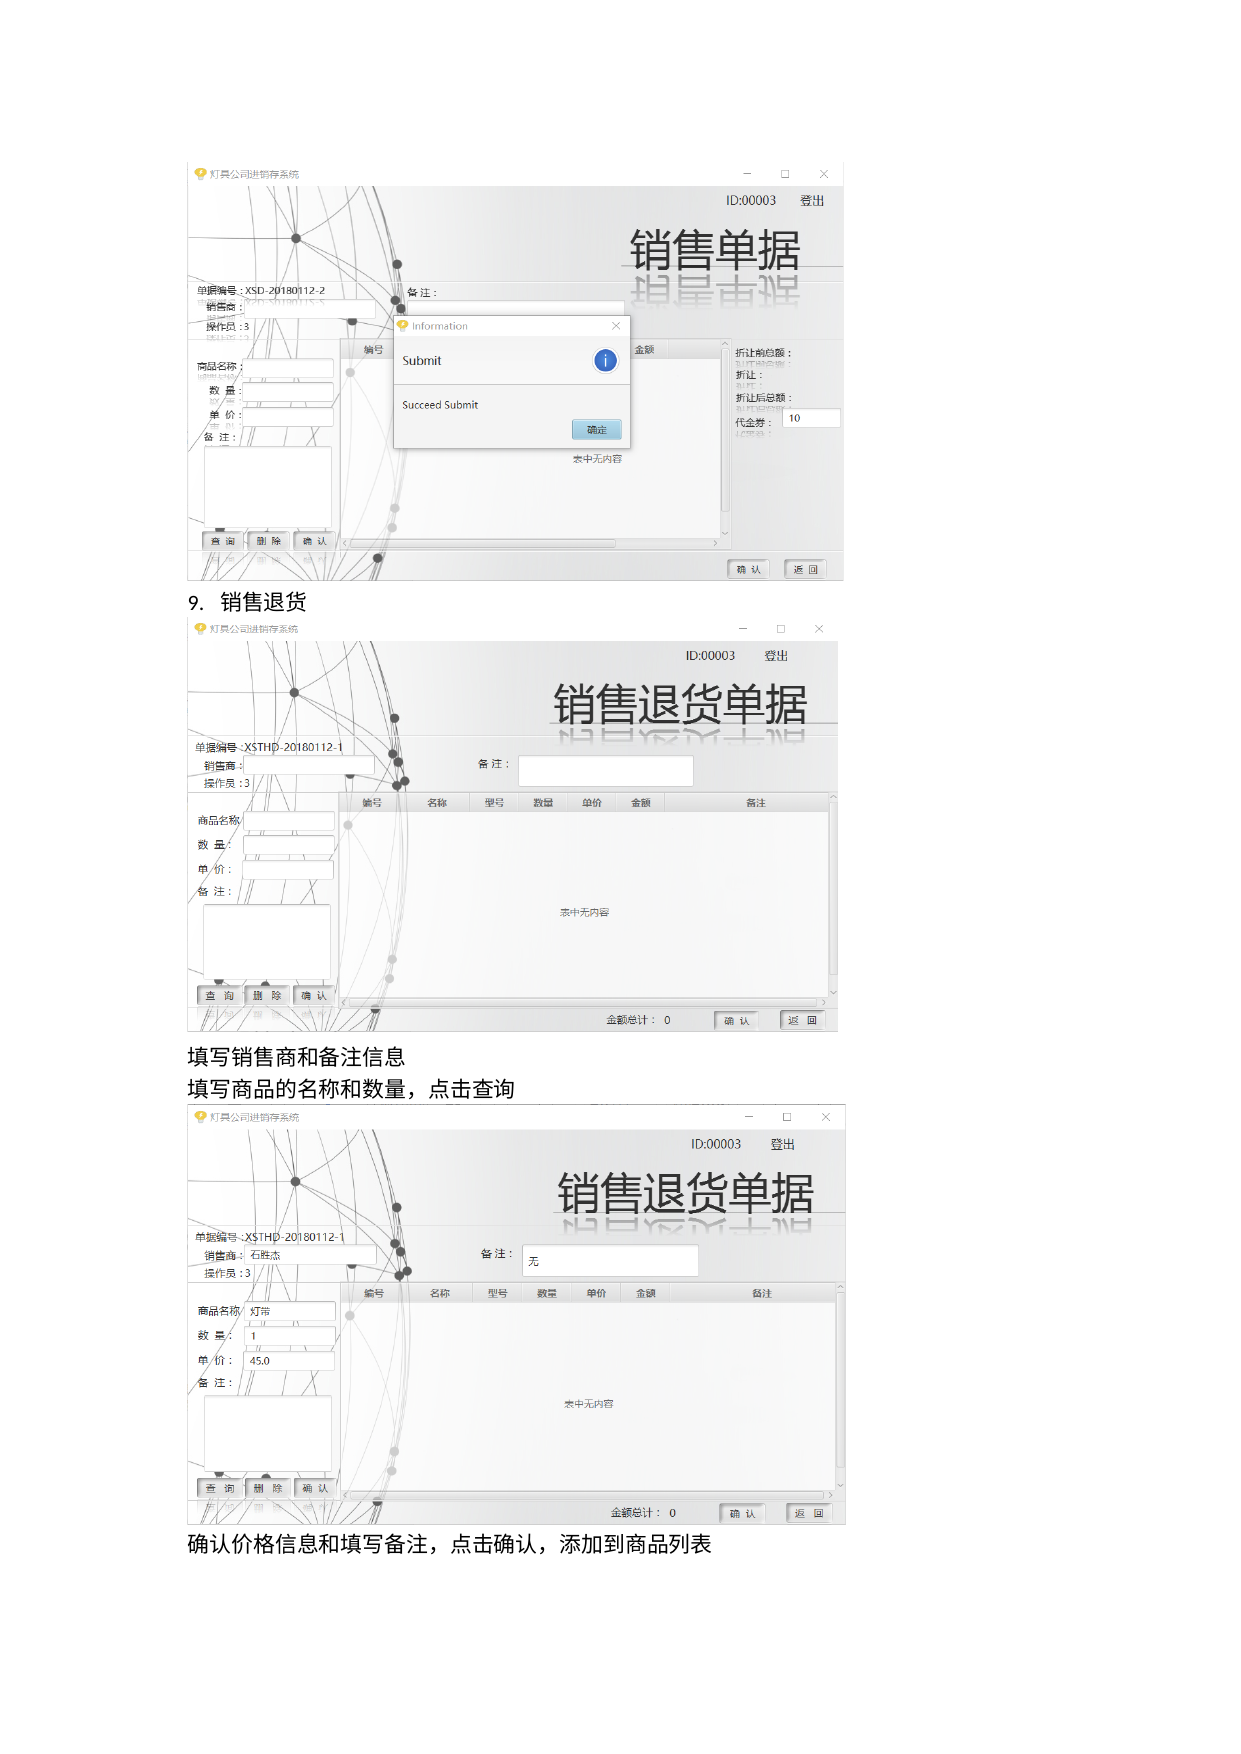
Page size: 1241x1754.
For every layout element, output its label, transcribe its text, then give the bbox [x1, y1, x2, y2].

list 确认价格信息和填写备注，点击确认，添加到商品列表 [187, 1527, 1053, 1559]
picture [187, 617, 838, 1032]
picture [187, 1104, 846, 1525]
picture [187, 162, 844, 581]
list 销售退货 [187, 584, 1053, 617]
list 填写销售商和备注信息 [187, 1039, 1053, 1072]
list 填写商品的名称和数量，点击查询 [187, 1072, 1053, 1104]
